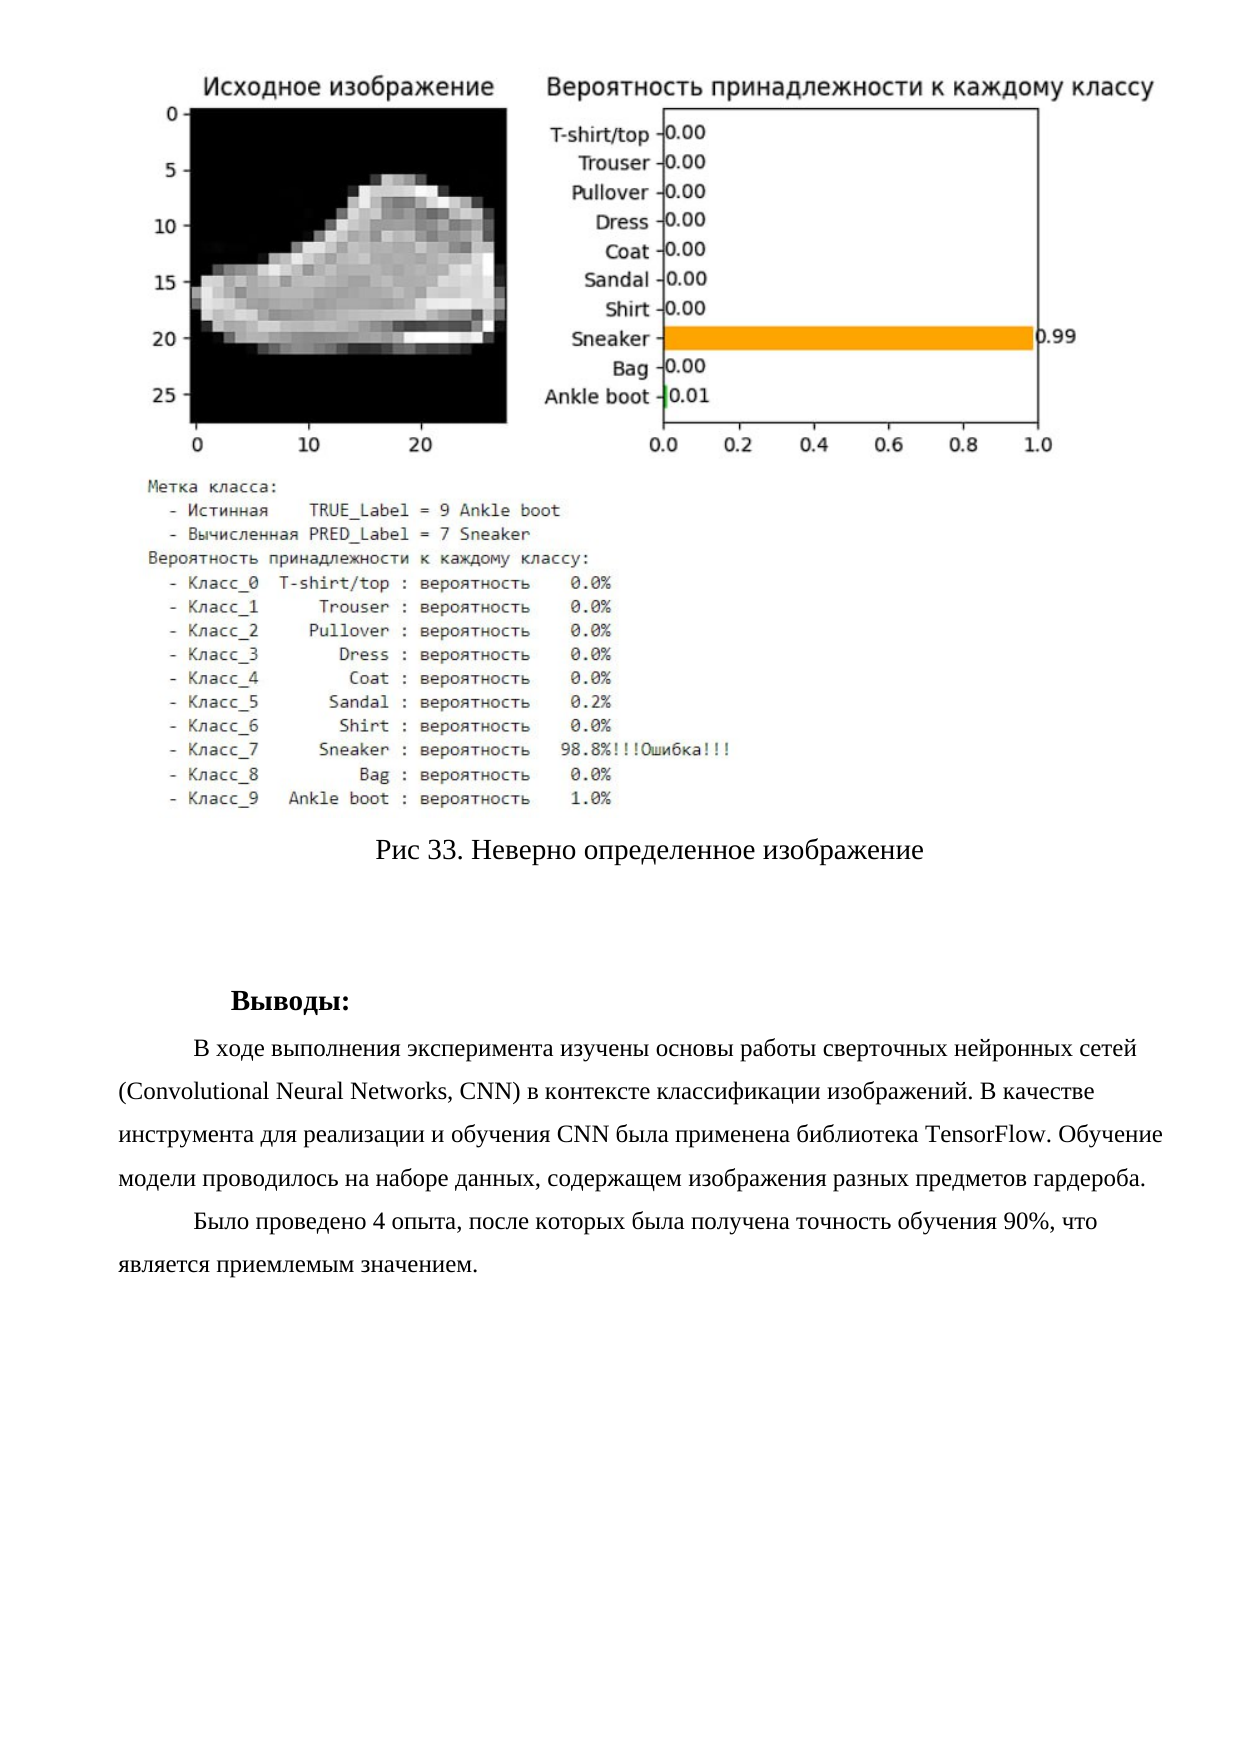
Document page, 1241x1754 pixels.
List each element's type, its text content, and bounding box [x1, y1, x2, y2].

list Рис 33. Неверно определенное изображение [118, 832, 1181, 866]
subtitle Выводы: [231, 983, 1181, 1017]
text В ходе выполнения эксперимента изучены основы работы сверточных нейронных сетей (Convolutional Neural Networks, CNN) в контексте классификации изображений. В качестве инструмента для реализации и обучения CNN была применена библиотека TensorFlow. Обучение модели проводилось на наборе данных, содержащем изображения разных предметов гардероба. [118, 1033, 1181, 1191]
text Было проведено 4 опыта, после которых была получена точность обучения 90%, что является приемлемым значением. [118, 1206, 1181, 1278]
picture [138, 58, 1161, 818]
